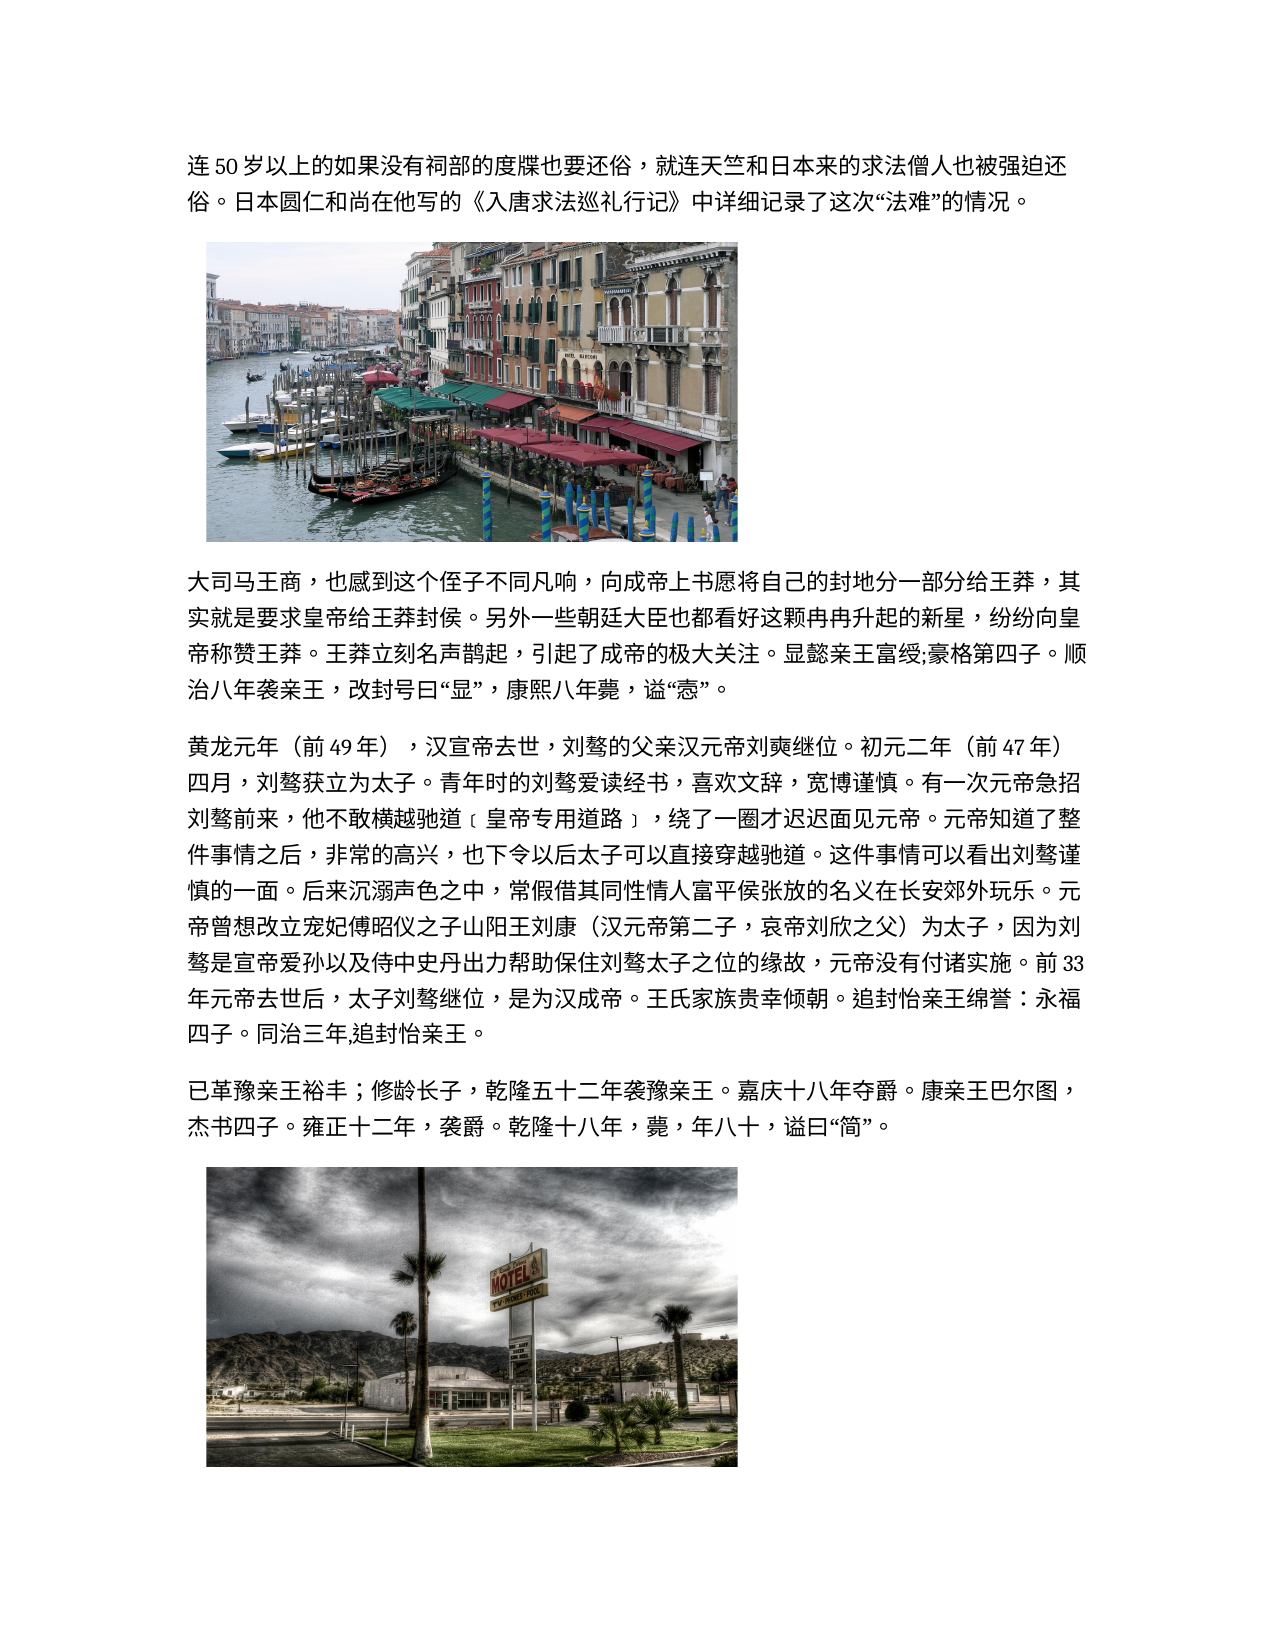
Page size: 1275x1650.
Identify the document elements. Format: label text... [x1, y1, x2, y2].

text 大司马王商，也感到这个侄子不同凡响，向成帝上书愿将自己的封地分一部分给王莽，其实就是要求皇帝给王莽封侯。另外一些朝廷大臣也都看好这颗冉冉升起的新星，纷纷向皇帝称赞王莽。王莽立刻名声鹊起，引起了成帝的极大关注。显懿亲王富绶;豪格第四子。顺治八年袭亲王，改封号曰“显”，康熙八年薨，谥“悫”。 [187, 566, 1087, 705]
text 已革豫亲王裕丰；修龄长子，乾隆五十二年袭豫亲王。嘉庆十八年夺爵。康亲王巴尔图，杰书四子。雍正十二年，袭爵。乾隆十八年，薨，年八十，谥曰“简”。 [187, 1075, 1087, 1142]
picture [206, 1167, 738, 1467]
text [187, 150, 1087, 217]
text 黄龙元年（前49年），汉宣帝去世，刘骜的父亲汉元帝刘奭继位。初元二年（前47年）四月，刘骜获立为太子。青年时的刘骜爱读经书，喜欢文辞，宽博谨慎。有一次元帝急招刘骜前来，他不敢横越驰道﹝皇帝专用道路﹞，绕了一圈才迟迟面见元帝。元帝知道了整件事情之后，非常的高兴，也下令以后太子可以直接穿越驰道。这件事情可以看出刘骜谨慎的一面。后来沉溺声色之中，常假借其同性情人富平侯张放的名义在长安郊外玩乐。元帝曾想改立宠妃傅昭仪之子山阳王刘康（汉元帝第二子，哀帝刘欣之父）为太子，因为刘骜是宣帝爱孙以及侍中史丹出力帮助保住刘骜太子之位的缘故，元帝没有付诸实施。前33年元帝去世后，太子刘骜继位，是为汉成帝。王氏家族贵幸倾朝。追封怡亲王绵誉：永福四子。同治三年,追封怡亲王。 [187, 731, 1087, 1050]
picture [206, 242, 738, 542]
